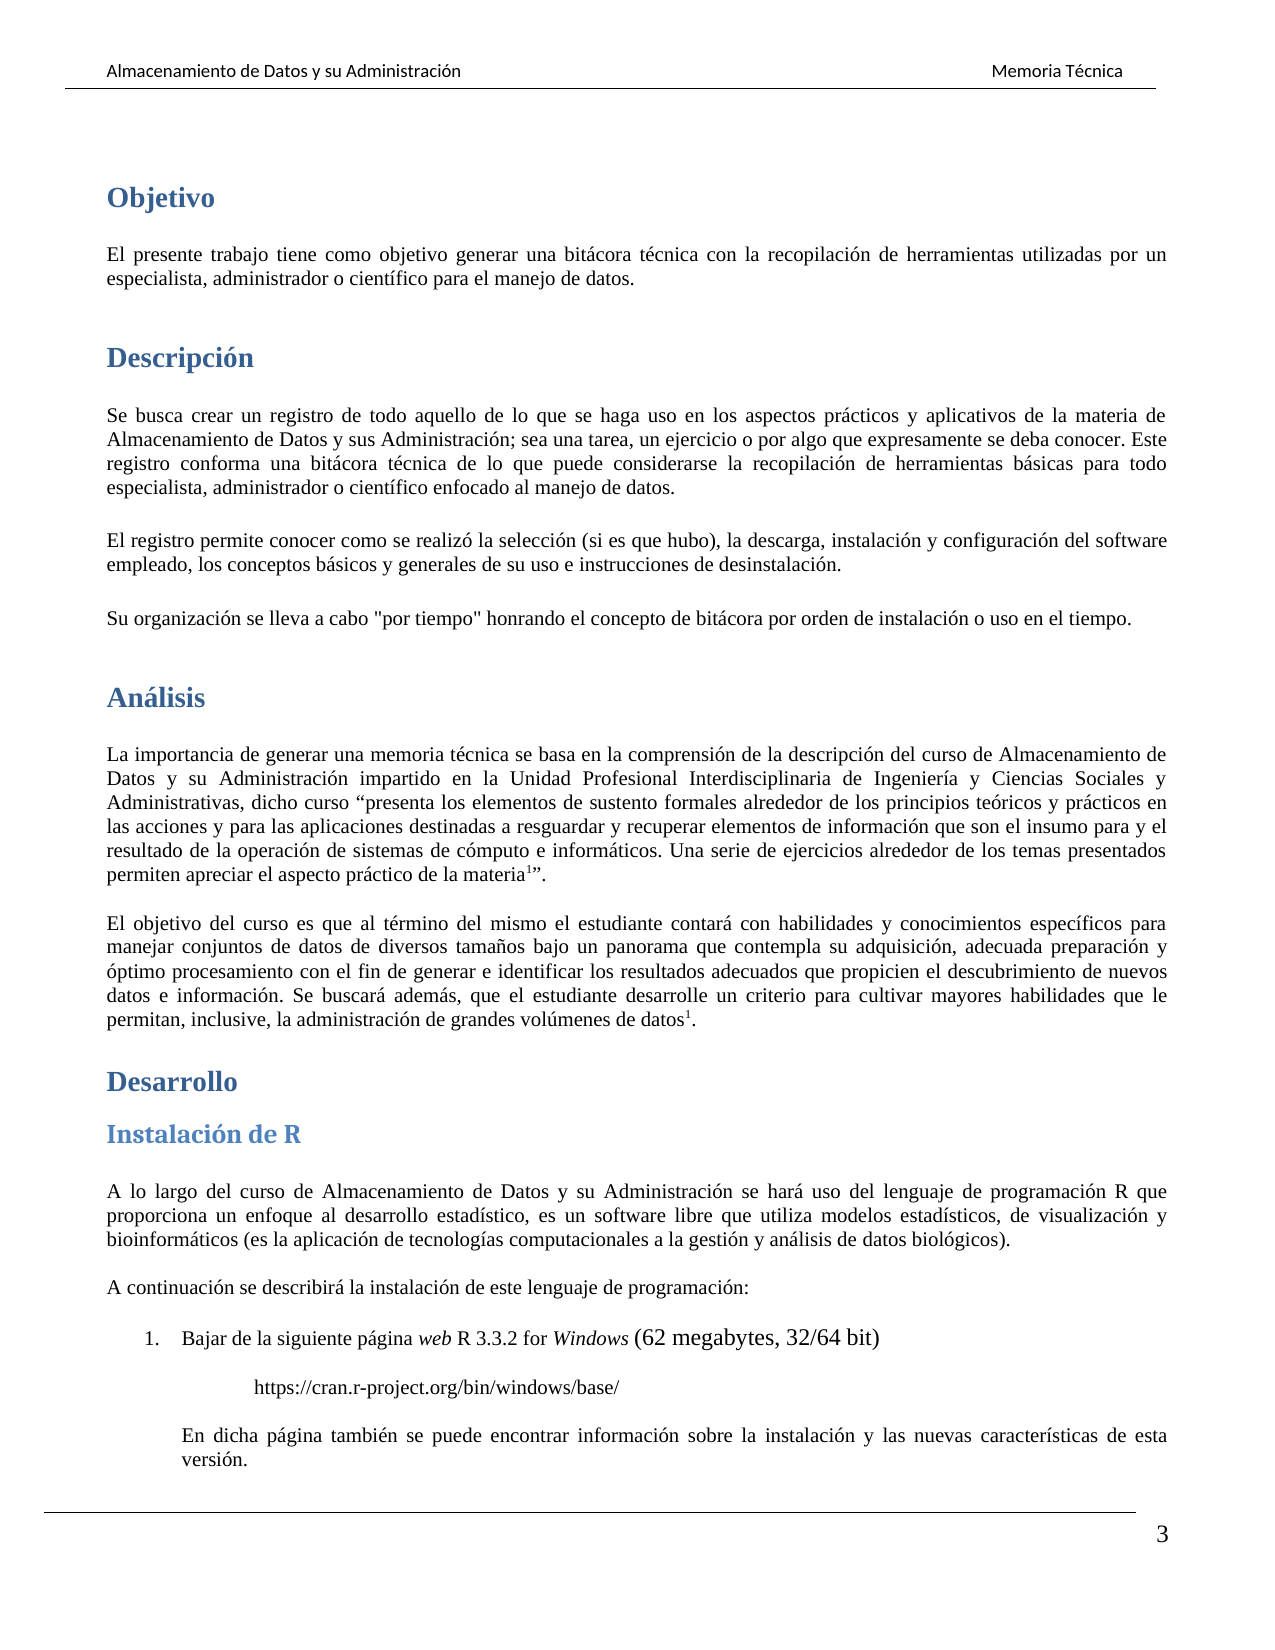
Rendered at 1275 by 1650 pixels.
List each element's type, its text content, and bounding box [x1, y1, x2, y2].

subtitle Análisis [106, 680, 1169, 713]
subtitle Objetivo [106, 180, 1169, 213]
subtitle Descripción [106, 340, 1169, 374]
text Se busca crear un registro de todo aquello de lo que se haga uso en los aspectos prácticos y aplicativos de la materia de Almacenamiento de Datos y sus Administración; sea una tarea, un ejercicio o por algo que expresamente se deba conocer. Este registro conforma una bitácora técnica de lo que puede considerarse la recopilación de herramientas básicas para todo especialista, administrador o científico enfocado al manejo de datos. [106, 403, 1169, 499]
text Su organización se lleva a cabo "por tiempo" honrando el concepto de bitácora por orden de instalación o uso en el tiempo. [106, 606, 1169, 630]
subtitle Instalación de R [106, 1119, 1169, 1150]
list Bajar de la siguiente página web R 3.3.2 for Windows (62 megabytes, 32/64 bit) [144, 1323, 1169, 1351]
list https://cran.r-project.org/bin/windows/base/ [254, 1374, 1169, 1399]
text A continuación se describirá la instalación de este lenguaje de programación: [106, 1275, 1169, 1299]
text La importancia de generar una memoria técnica se basa en la comprensión de la descripción del curso de Almacenamiento de Datos y su Administración impartido en la Unidad Profesional Interdisciplinaria de Ingeniería y Ciencias Sociales y Administrativas, dicho curso “presenta los elementos de sustento formales alrededor de los principios teóricos y prácticos en las acciones y para las aplicaciones destinadas a resguardar y recuperar elementos de información que son el insumo para y el resultado de la operación de sistemas de cómputo e informáticos. Una serie de ejercicios alrededor de los temas presentados permiten apreciar el aspecto práctico de la materia1”. [106, 742, 1169, 886]
text En dicha página también se puede encontrar información sobre la instalación y las nuevas características de esta versión. [181, 1423, 1169, 1471]
subtitle Desarrollo [106, 1064, 1169, 1098]
text El objetivo del curso es que al término del mismo el estudiante contará con habilidades y conocimientos específicos para manejar conjuntos de datos de diversos tamaños bajo un panorama que contempla su adquisición, adecuada preparación y óptimo procesamiento con el fin de generar e identificar los resultados adecuados que propicien el descubrimiento de nuevos datos e información. Se buscará además, que el estudiante desarrolle un criterio para cultivar mayores habilidades que le permitan, inclusive, la administración de grandes volúmenes de datos1. [106, 910, 1169, 1031]
text El presente trabajo tiene como objetivo generar una bitácora técnica con la recopilación de herramientas utilizadas por un especialista, administrador o científico para el manejo de datos. [106, 242, 1169, 290]
text A lo largo del curso de Almacenamiento de Datos y su Administración se hará uso del lenguaje de programación R que proporciona un enfoque al desarrollo estadístico, es un software libre que utiliza modelos estadísticos, de visualización y bioinformáticos (es la aplicación de tecnologías computacionales a la gestión y análisis de datos biológicos). [106, 1178, 1169, 1251]
text El registro permite conocer como se realizó la selección (si es que hubo), la descarga, instalación y configuración del software empleado, los conceptos básicos y generales de su uso e instrucciones de desinstalación. [106, 528, 1169, 576]
